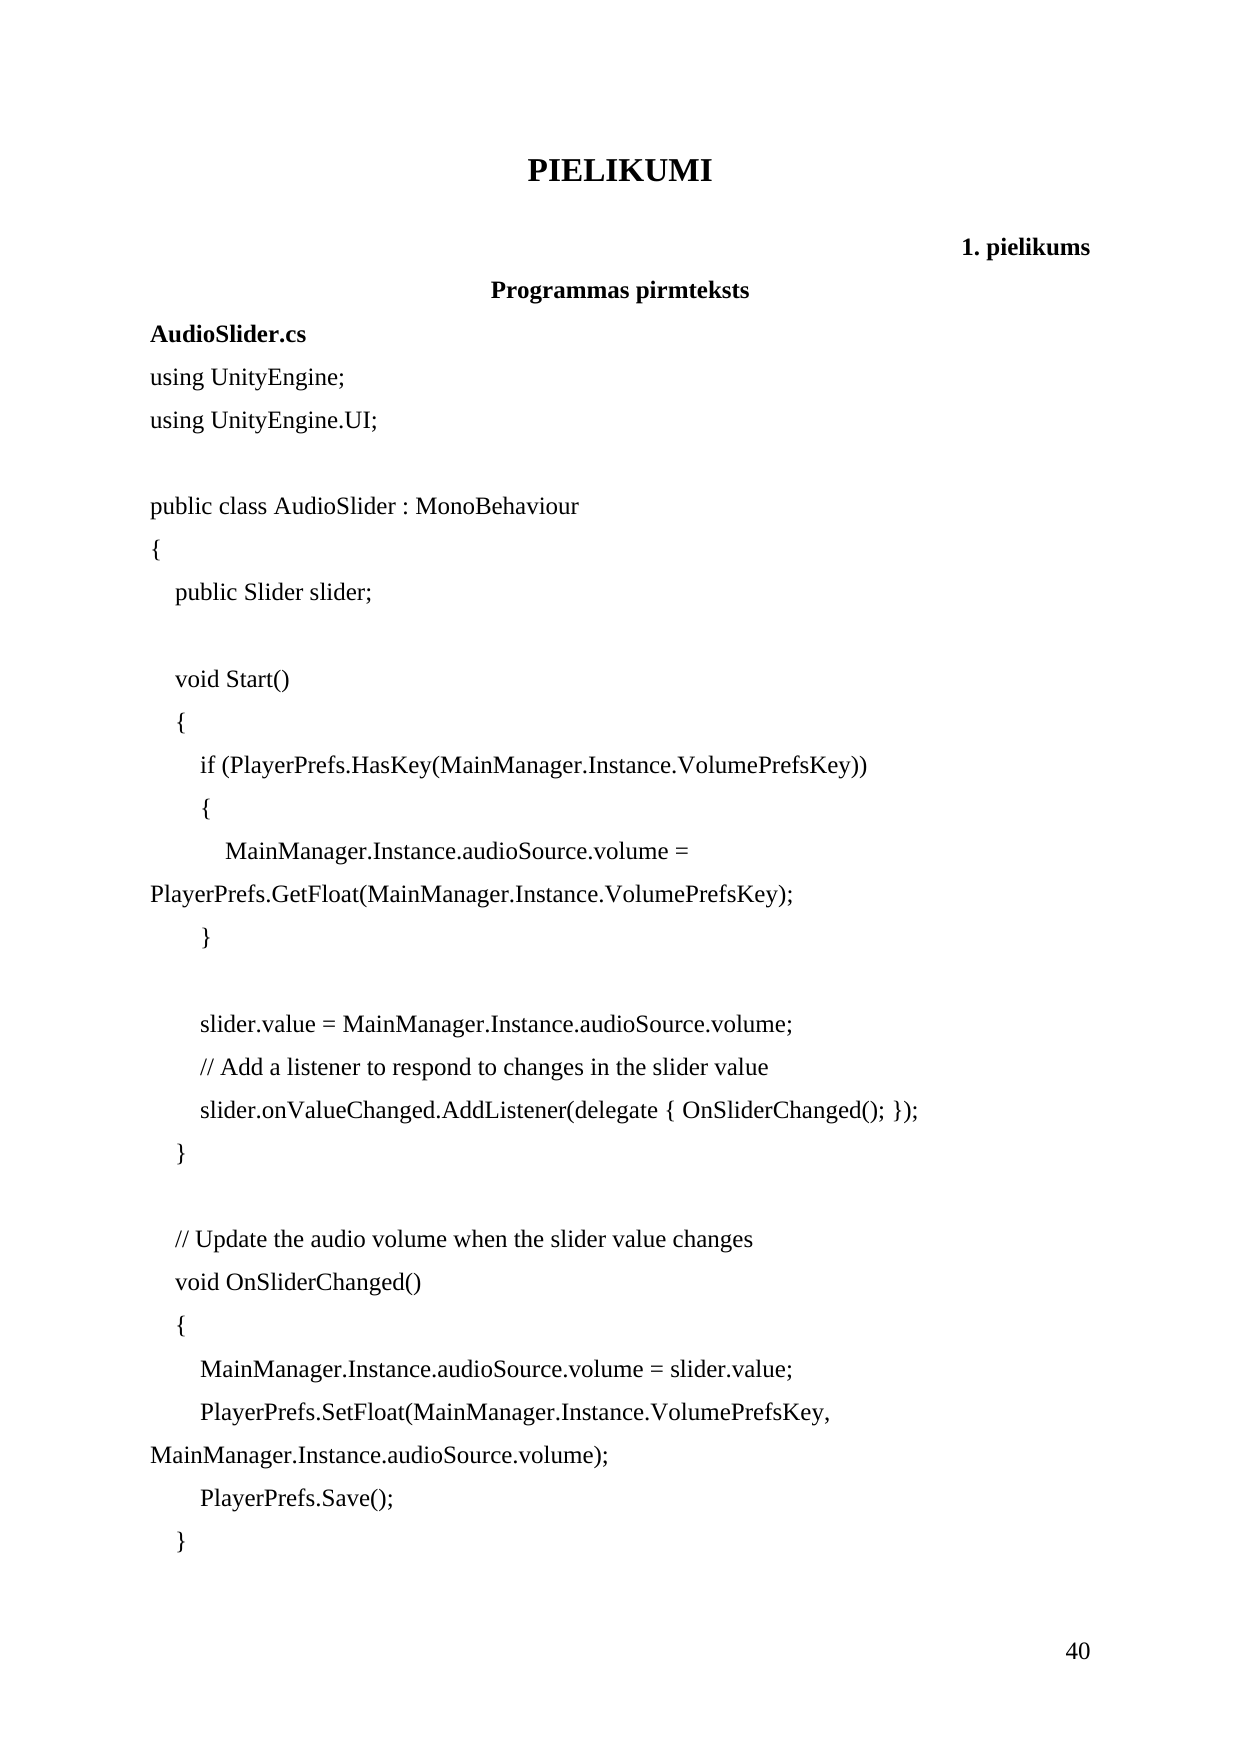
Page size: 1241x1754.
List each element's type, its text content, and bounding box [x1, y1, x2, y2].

text { [150, 1311, 1090, 1339]
text if (PlayerPrefs.HasKey(MainManager.Instance.VolumePrefsKey)) [150, 750, 1090, 779]
text // Add a listener to respond to changes in the slider value [150, 1052, 1090, 1081]
text PlayerPrefs.Save(); [150, 1483, 1090, 1512]
text public Slider slider; [150, 577, 1090, 606]
subtitle PIELIKUMI [150, 150, 1090, 188]
text // Update the audio volume when the slider value changes [150, 1224, 1090, 1253]
text public class AudioSlider : MonoBehaviour [150, 491, 1090, 520]
text } [150, 922, 1090, 951]
text Programmas pirmteksts [150, 276, 1090, 304]
text AudioSlider.cs [150, 319, 1090, 347]
text MainManager.Instance.audioSource.volume = PlayerPrefs.GetFloat(MainManager.Instance.VolumePrefsKey); [150, 836, 1090, 908]
text } [150, 1526, 1090, 1555]
text using UnityEngine; [150, 362, 1090, 391]
text { [150, 707, 1090, 736]
text { [150, 534, 1090, 563]
text PlayerPrefs.SetFloat(MainManager.Instance.VolumePrefsKey, MainManager.Instance.audioSource.volume); [150, 1397, 1090, 1469]
text void OnSliderChanged() [150, 1267, 1090, 1296]
text void Start() [150, 664, 1090, 692]
text } [150, 1138, 1090, 1167]
text using UnityEngine.UI; [150, 405, 1090, 434]
text MainManager.Instance.audioSource.volume = slider.value; [150, 1354, 1090, 1382]
text slider.onValueChanged.AddListener(delegate { OnSliderChanged(); }); [150, 1095, 1090, 1124]
text 1. pielikums [150, 232, 1090, 261]
text { [150, 793, 1090, 822]
text slider.value = MainManager.Instance.audioSource.volume; [150, 1009, 1090, 1037]
